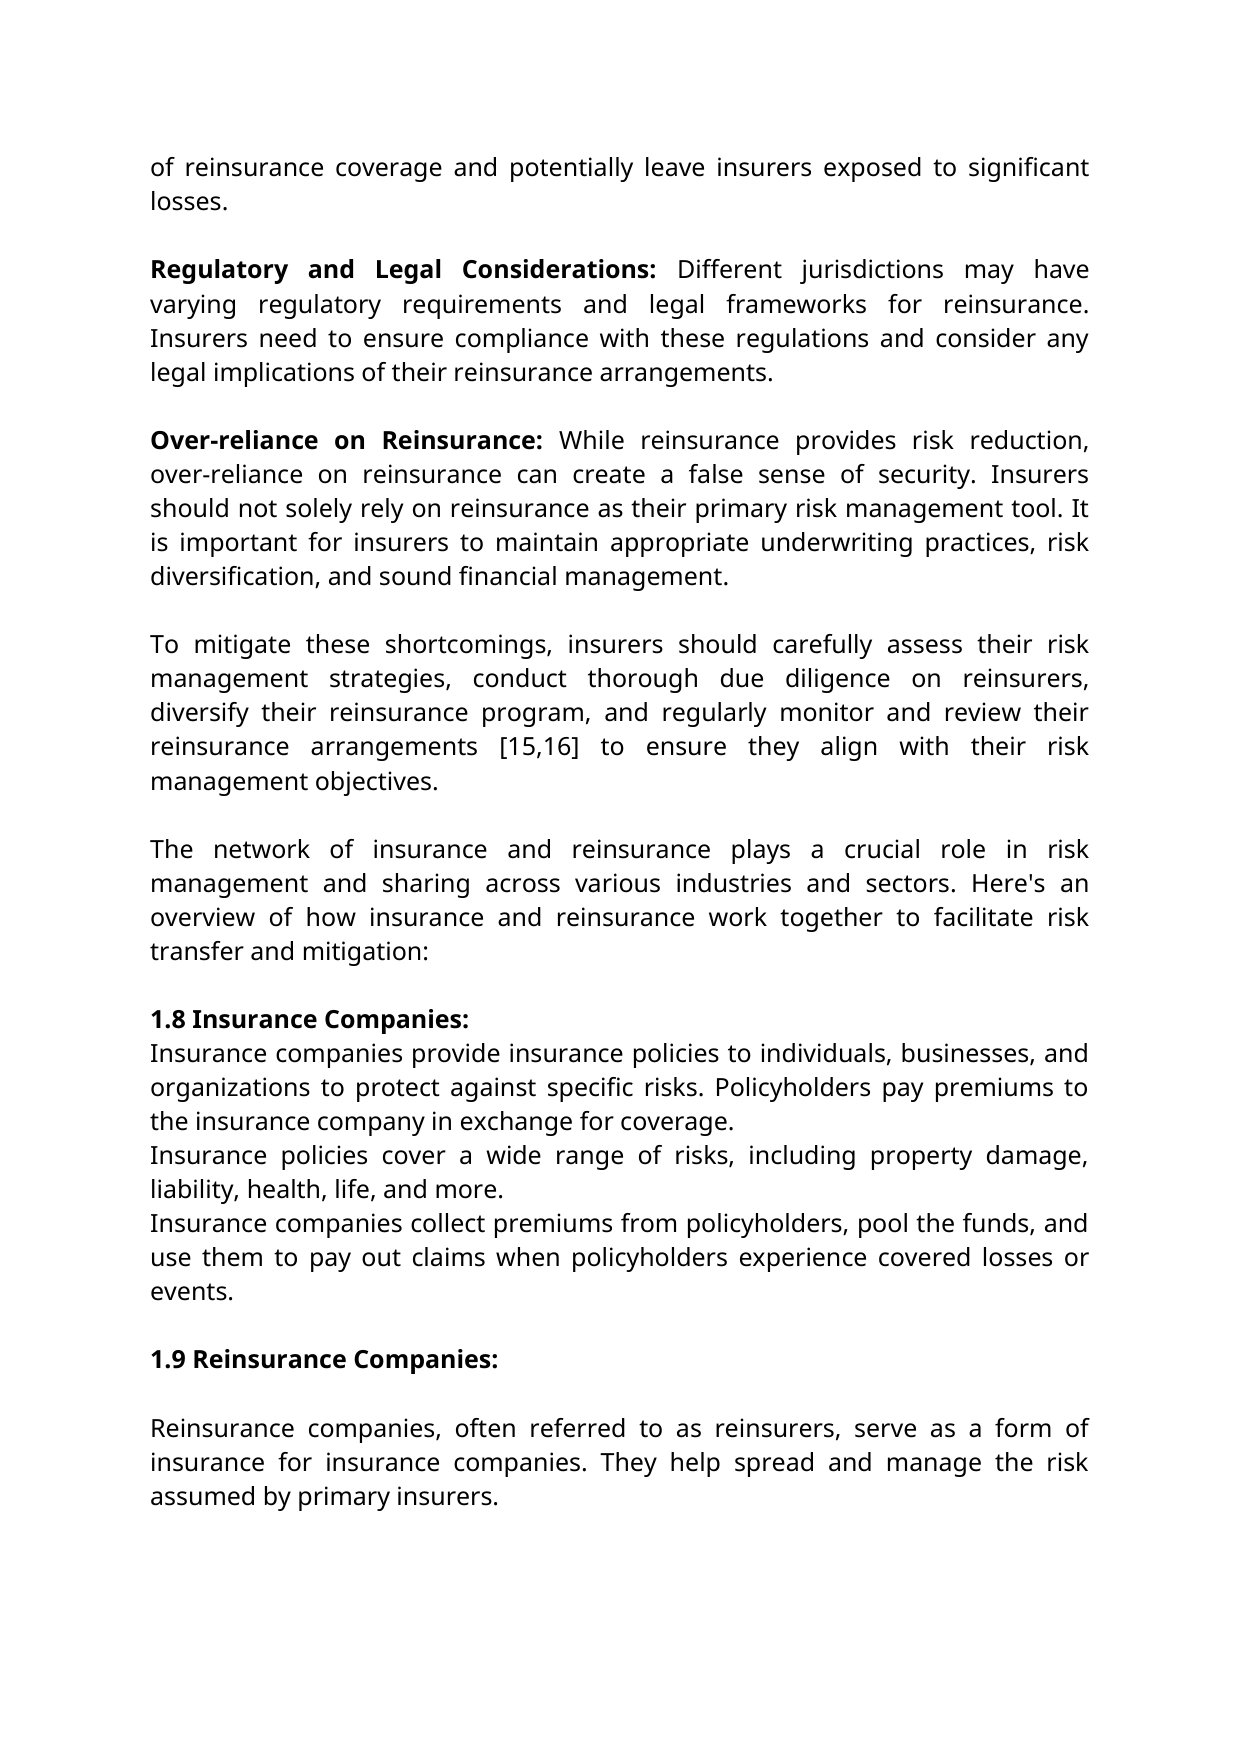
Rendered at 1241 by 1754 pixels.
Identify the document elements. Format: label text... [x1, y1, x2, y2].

text Over-reliance on Reinsurance: While reinsurance provides risk reduction, over-reliance on reinsurance can create a false sense of security. Insurers should not solely rely on reinsurance as their primary risk management tool. It is important for insurers to maintain appropriate underwriting practices, risk diversification, and sound financial management. [150, 422, 1090, 593]
text Insurance companies collect premiums from policyholders, pool the funds, and use them to pay out claims when policyholders experience covered losses or events. [150, 1206, 1090, 1308]
text 1.9 Reinsurance Companies: [150, 1342, 1090, 1376]
text To mitigate these shortcomings, insurers should carefully assess their risk management strategies, conduct thorough due diligence on reinsurers, diversify their reinsurance program, and regularly monitor and review their reinsurance arrangements [15,16] to ensure they align with their risk management objectives. [150, 627, 1090, 797]
text Insurance companies provide insurance policies to individuals, businesses, and organizations to protect against specific risks. Policyholders pay premiums to the insurance company in exchange for coverage. [150, 1036, 1090, 1138]
text Regulatory and Legal Considerations: Different jurisdictions may have varying regulatory requirements and legal frameworks for reinsurance. Insurers need to ensure compliance with these regulations and consider any legal implications of their reinsurance arrangements. [150, 252, 1090, 388]
text Insurance policies cover a wide range of risks, including property damage, liability, health, life, and more. [150, 1138, 1090, 1206]
text The network of insurance and reinsurance plays a crucial role in risk management and sharing across various industries and sectors. Here's an overview of how insurance and reinsurance work together to facilitate risk transfer and mitigation: [150, 831, 1090, 967]
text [150, 150, 1090, 218]
text 1.8 Insurance Companies: [150, 1002, 1090, 1036]
text Reinsurance companies, often referred to as reinsurers, serve as a form of insurance for insurance companies. They help spread and manage the risk assumed by primary insurers. [150, 1410, 1090, 1512]
